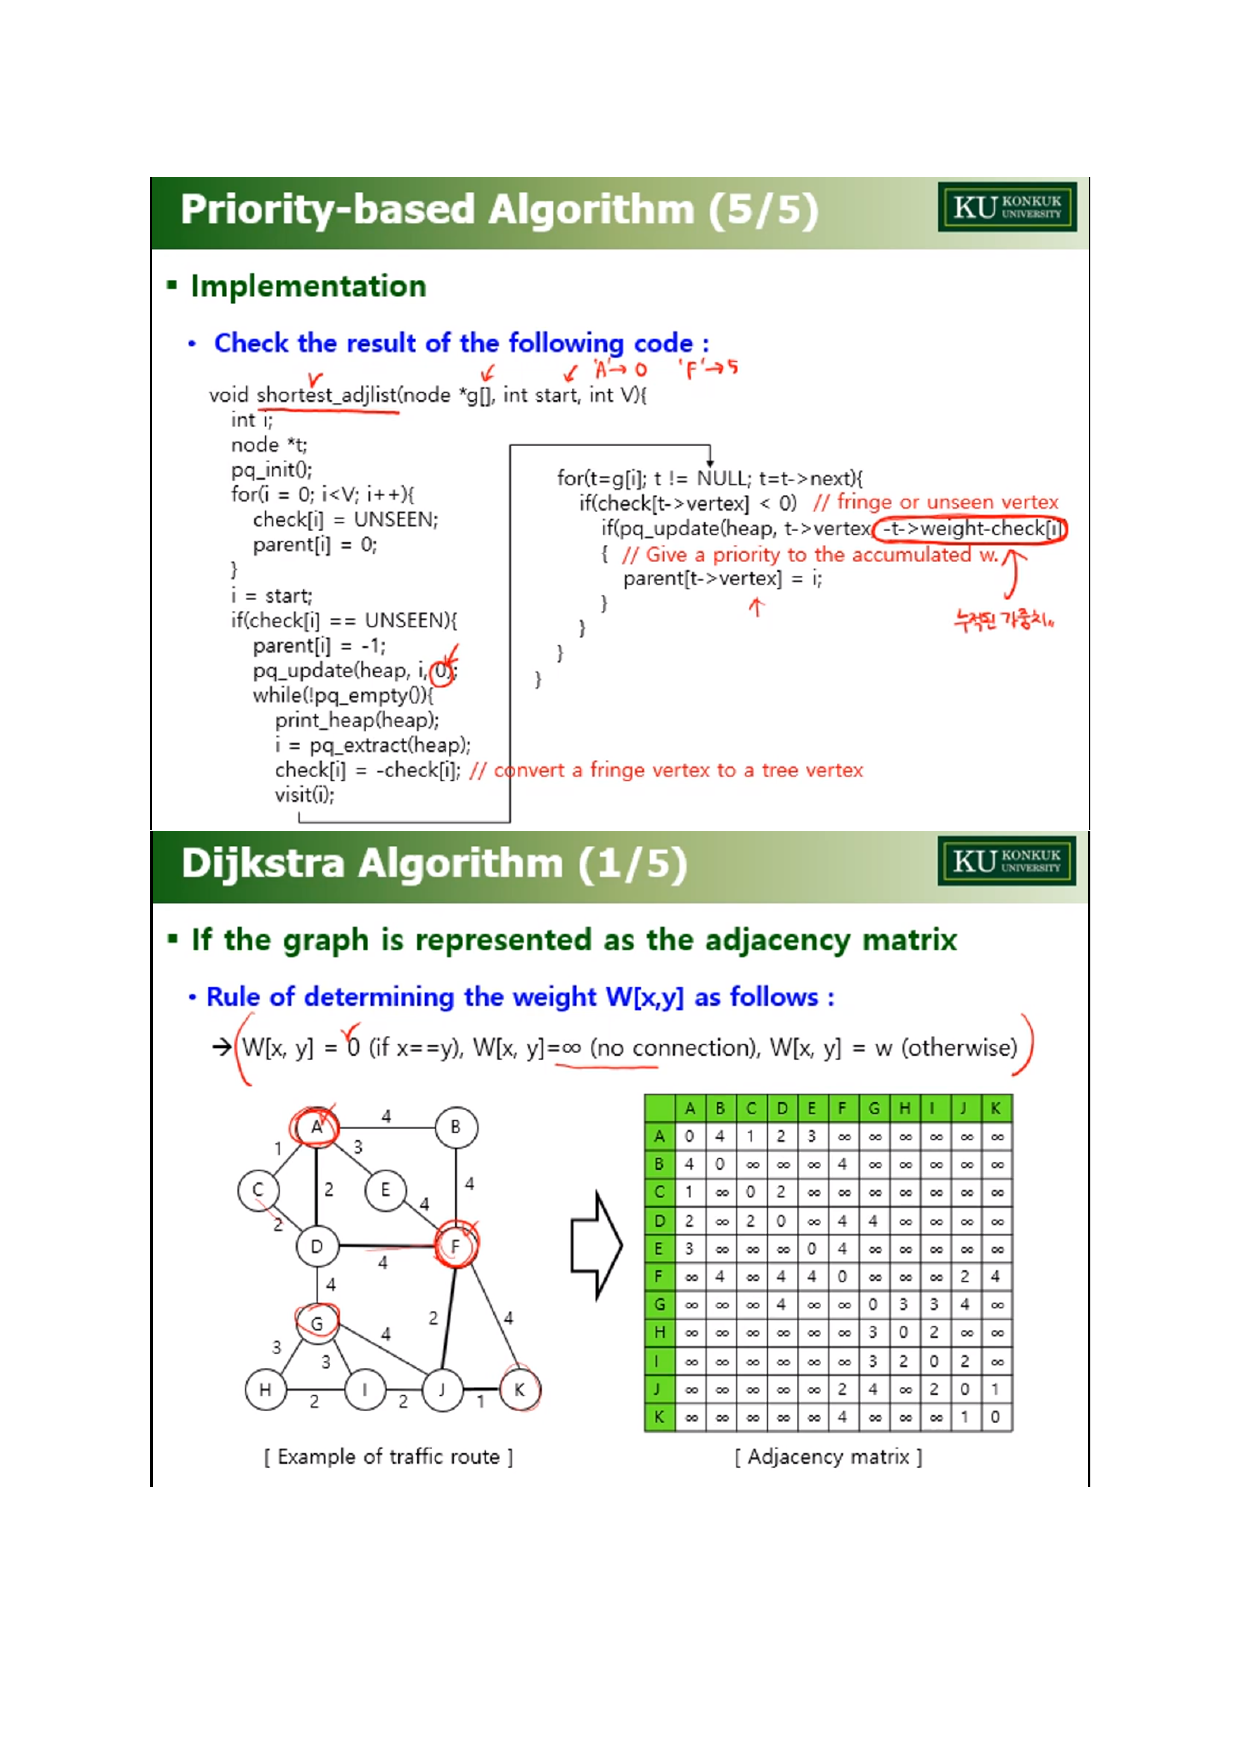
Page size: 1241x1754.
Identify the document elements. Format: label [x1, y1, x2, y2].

picture [150, 177, 1091, 830]
picture [150, 831, 1091, 1487]
